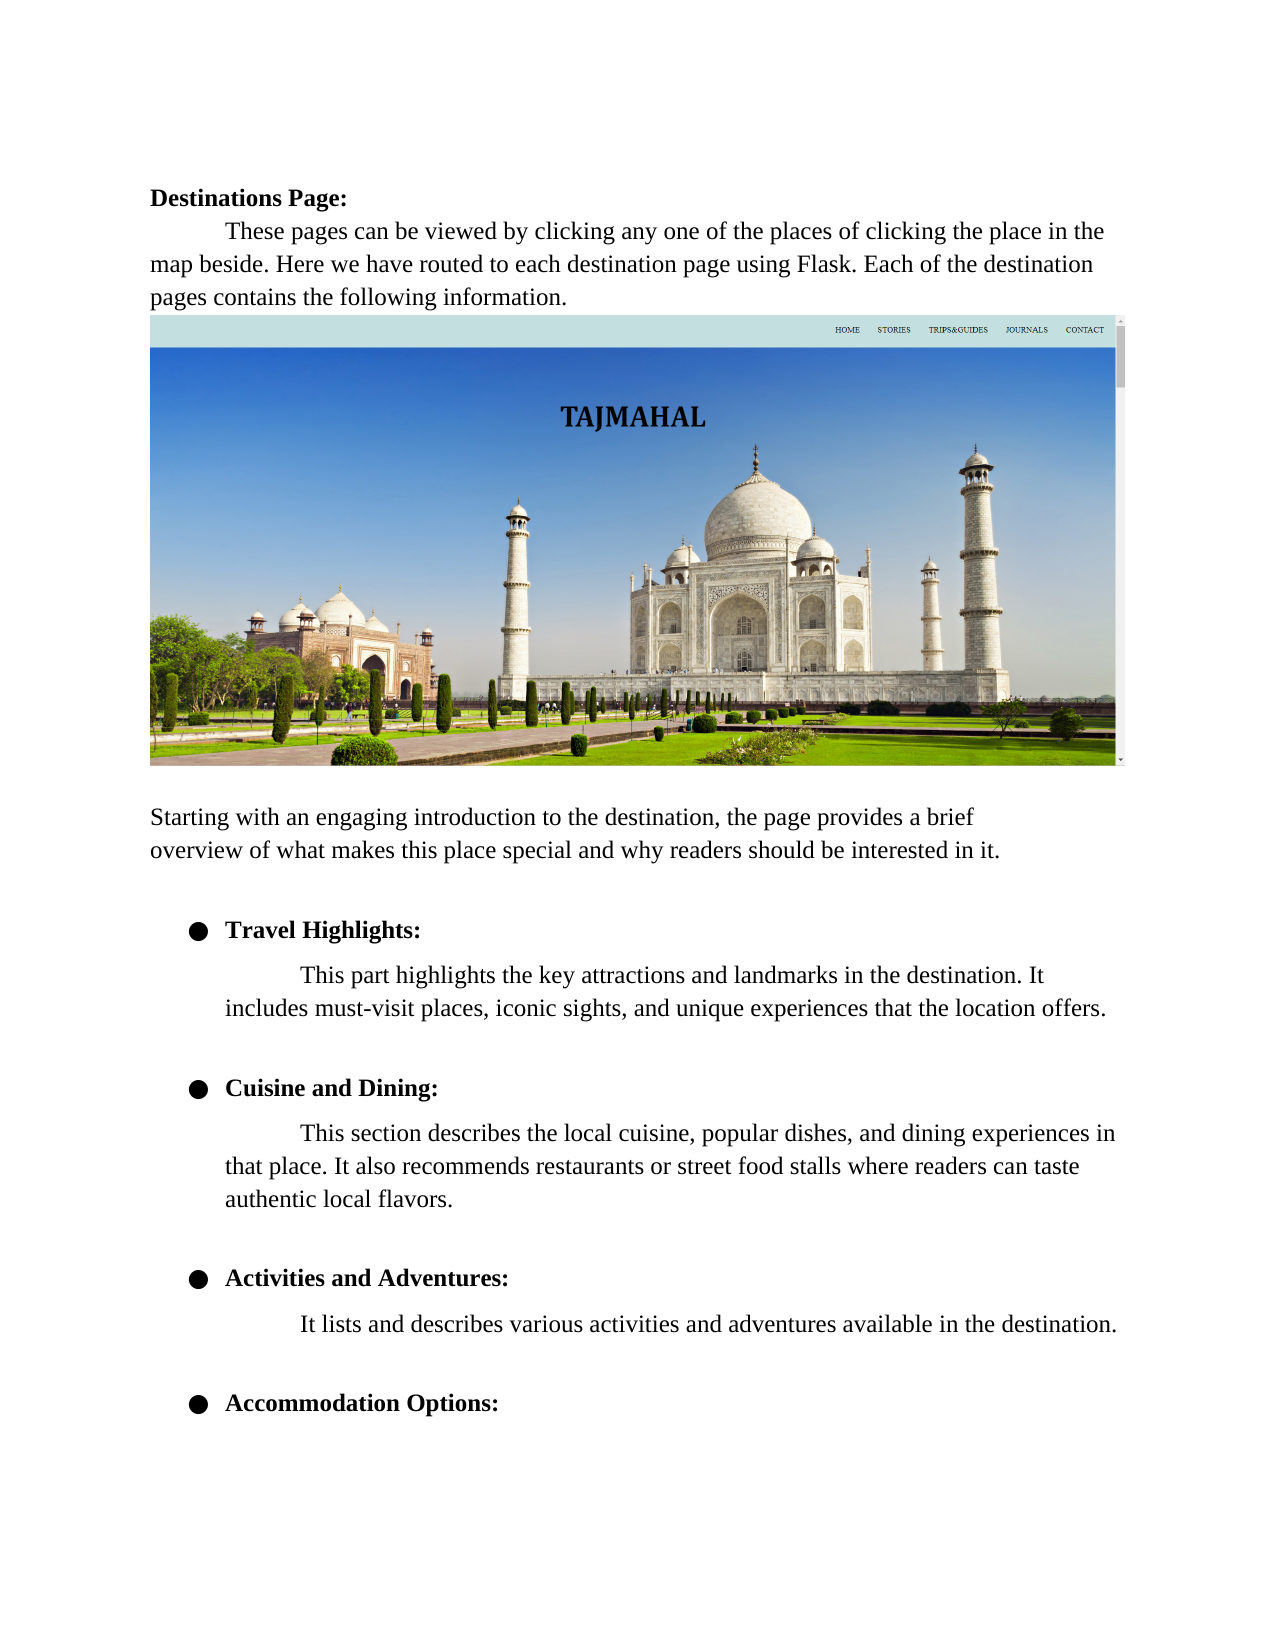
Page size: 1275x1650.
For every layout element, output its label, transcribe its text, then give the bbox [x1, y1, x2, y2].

list Cuisine and Dining: [187, 1059, 1125, 1110]
text Starting with an engaging introduction to the destination, the page provides a brief [150, 802, 1125, 831]
text Destinations Page: [150, 183, 1125, 212]
text This part highlights the key attractions and landmarks in the destination. It includes must-visit places, iconic sights, and unique experiences that the location offers. [225, 960, 1125, 1022]
text It lists and describes various activities and adventures available in the destination. [225, 1309, 1125, 1337]
text overview of what makes this place special and why readers should be interested in it. [150, 835, 1125, 864]
list Accommodation Options: [187, 1375, 1125, 1426]
list Activities and Adventures: [187, 1250, 1125, 1301]
text This section describes the local cuisine, popular dishes, and dining experiences in that place. It also recommends restaurants or street food stalls where readers can taste authentic local flavors. [225, 1118, 1125, 1213]
list Travel Highlights: [187, 901, 1125, 952]
picture [150, 315, 1125, 766]
text These pages can be viewed by clicking any one of the places of clicking the place in the map beside. Here we have routed to each destination page using Flask. Each of the destination pages contains the following information. [150, 216, 1125, 311]
